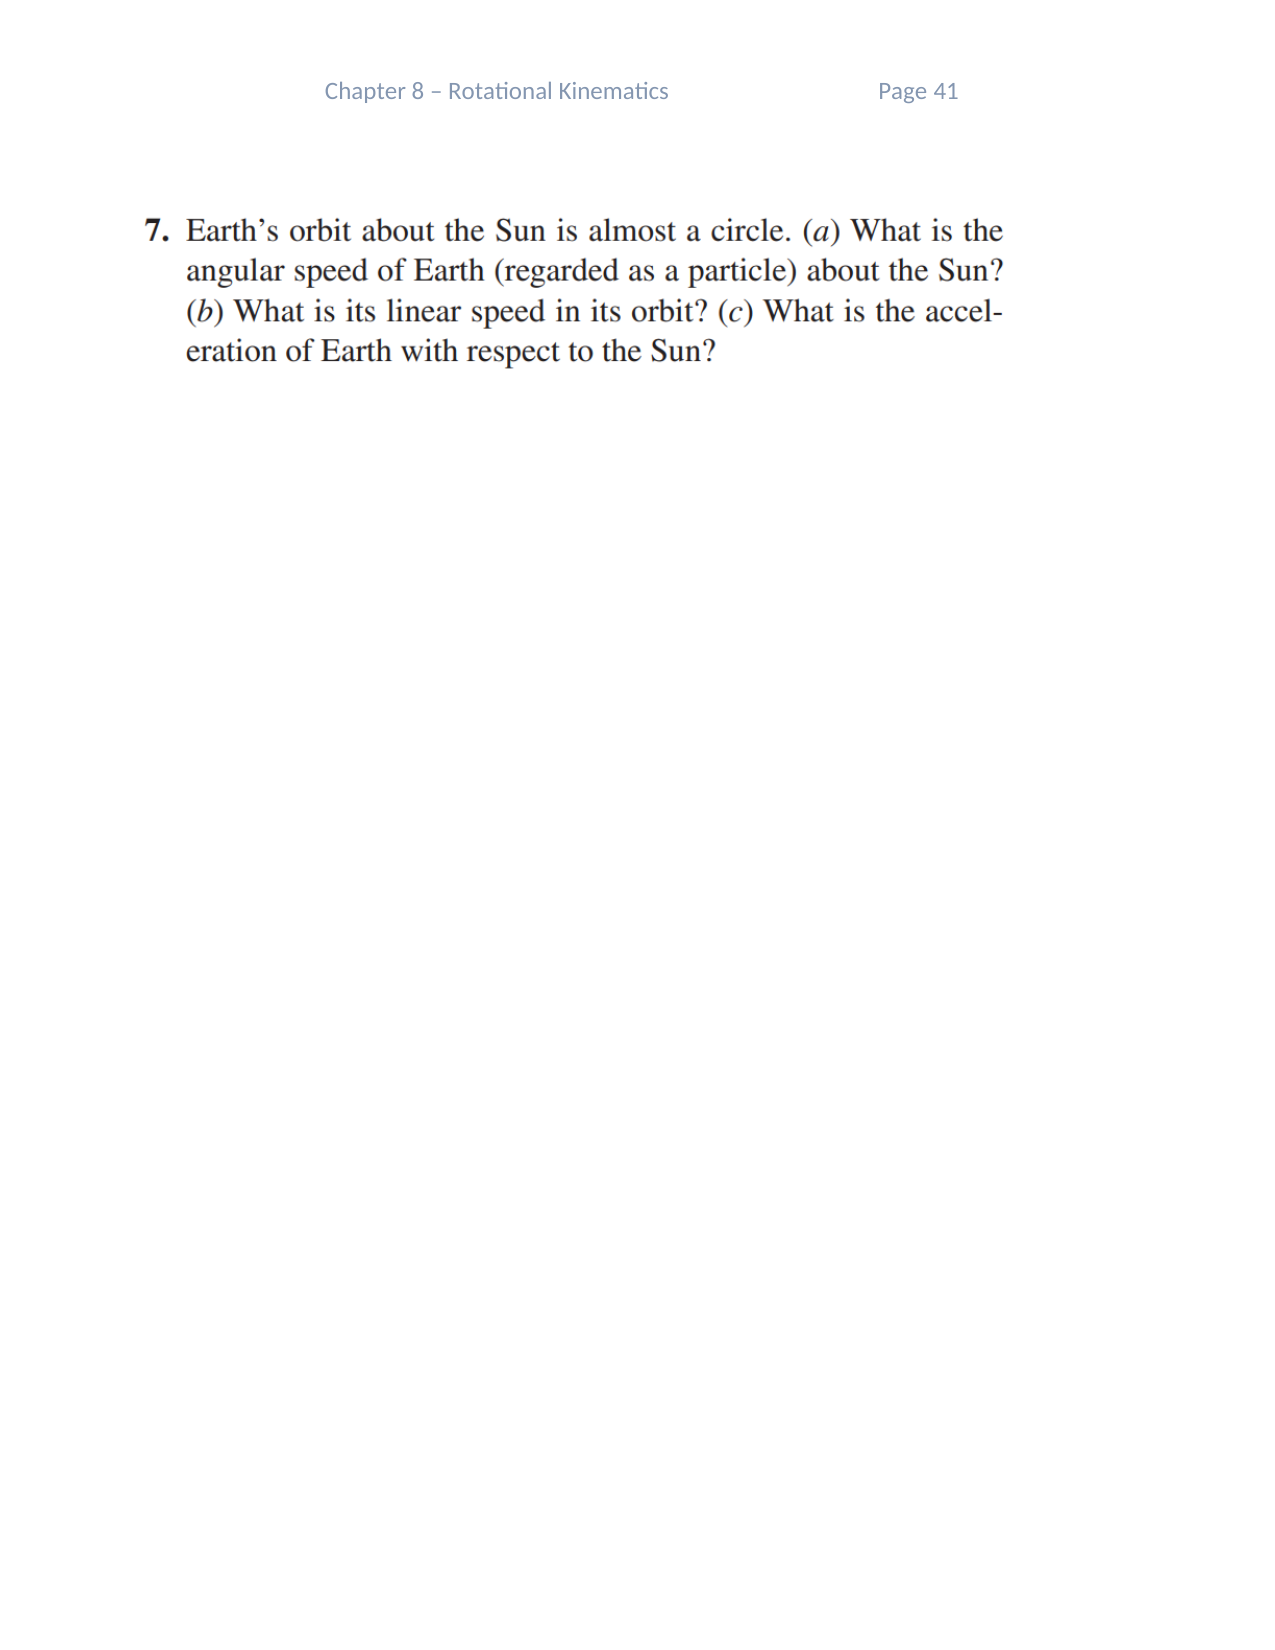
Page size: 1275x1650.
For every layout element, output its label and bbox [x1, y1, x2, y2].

picture [135, 199, 1024, 381]
